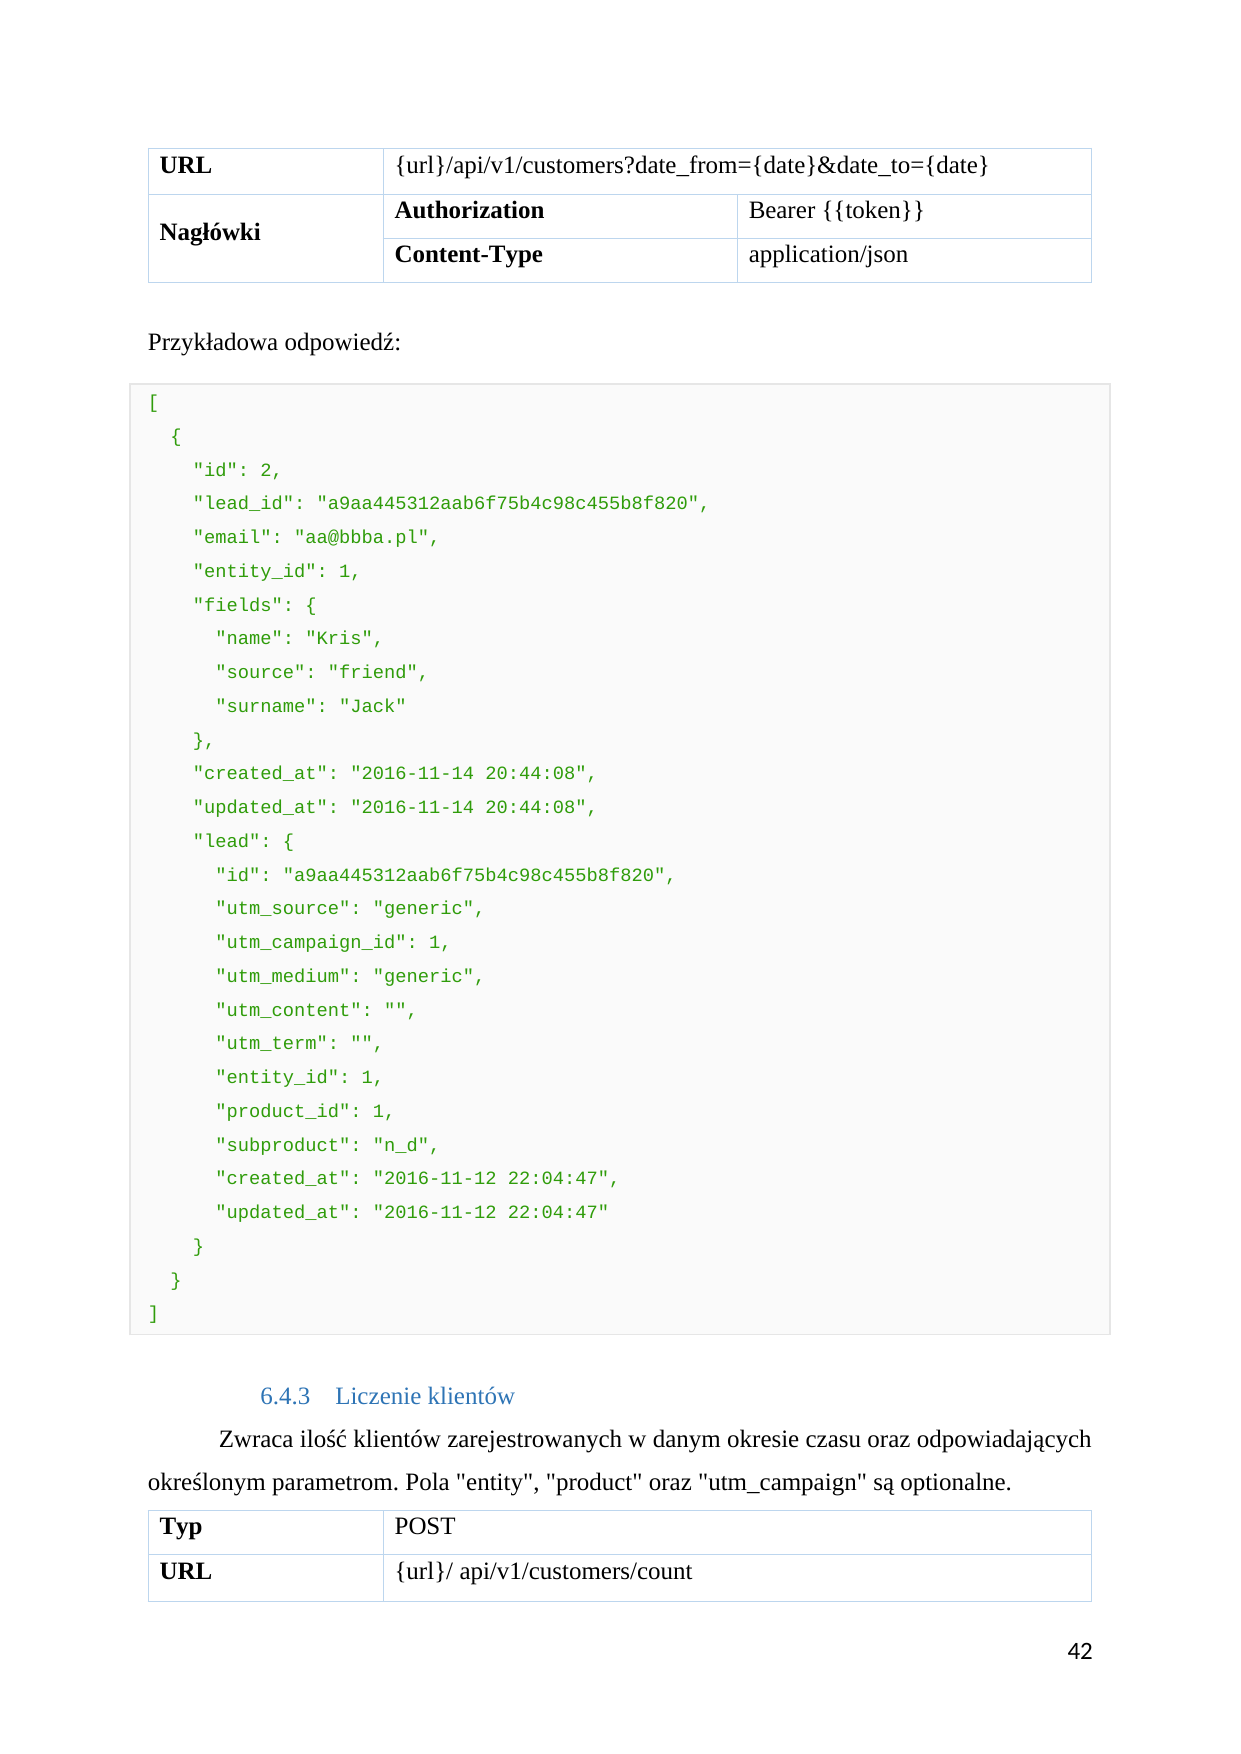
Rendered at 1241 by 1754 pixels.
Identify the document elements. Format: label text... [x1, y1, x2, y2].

text "entity_id": 1, [131, 1058, 1109, 1089]
table_cell Content-Type [384, 239, 737, 282]
text "created_at": "2016-11-12 22:04:47", [131, 1159, 1109, 1190]
text [ [131, 385, 1109, 414]
text "fields": { [131, 586, 1109, 617]
text "lead": { [131, 822, 1109, 853]
text "entity_id": 1, [131, 552, 1109, 583]
table_cell {url}/ api/v1/customers/count [384, 1555, 1091, 1601]
table_cell {url}/api/v1/customers?date_from={date}&date_to={date} [384, 149, 1091, 194]
text "utm_medium": "generic", [131, 957, 1109, 988]
text "id": "a9aa445312aab6f75b4c98c455b8f820", [131, 856, 1109, 887]
table_cell URL [149, 1555, 383, 1601]
text "product_id": 1, [131, 1092, 1109, 1123]
text "utm_content": "", [131, 991, 1109, 1022]
table_cell URL [149, 149, 383, 194]
text "name": "Kris", [131, 619, 1109, 650]
text Zwraca ilość klientów zarejestrowanych w danym okresie czasu oraz odpowiadających określonym parametrom. Pola "entity", "product" oraz "utm_campaign" są optionalne. [148, 1424, 1093, 1496]
text "id": 2, [131, 451, 1109, 482]
text "lead_id": "a9aa445312aab6f75b4c98c455b8f820", [131, 484, 1109, 515]
text { [131, 417, 1109, 448]
text "subproduct": "n_d", [131, 1126, 1109, 1157]
text Przykładowa odpowiedź: [148, 283, 1093, 356]
text "utm_source": "generic", [131, 889, 1109, 920]
table_cell application/json [738, 239, 1091, 282]
text "utm_term": "", [131, 1024, 1109, 1055]
table_header Typ [149, 1511, 383, 1554]
text "updated_at": "2016-11-12 22:04:47" [131, 1193, 1109, 1224]
text "surname": "Jack" [131, 687, 1109, 718]
table_cell Authorization [384, 195, 737, 238]
text "utm_campaign_id": 1, [131, 923, 1109, 954]
subtitle Liczenie klientów [260, 1381, 1093, 1409]
text "source": "friend", [131, 653, 1109, 684]
text }, [131, 721, 1109, 752]
text } [131, 1227, 1109, 1258]
text "updated_at": "2016-11-14 20:44:08", [131, 788, 1109, 819]
text } [131, 1261, 1109, 1292]
text "created_at": "2016-11-14 20:44:08", [131, 754, 1109, 785]
table_cell Nagłówki [149, 195, 383, 282]
text ] [131, 1294, 1109, 1334]
table_cell Bearer {{token}} [738, 195, 1091, 238]
text "email": "aa@bbba.pl", [131, 518, 1109, 549]
table_header POST [384, 1511, 1091, 1554]
